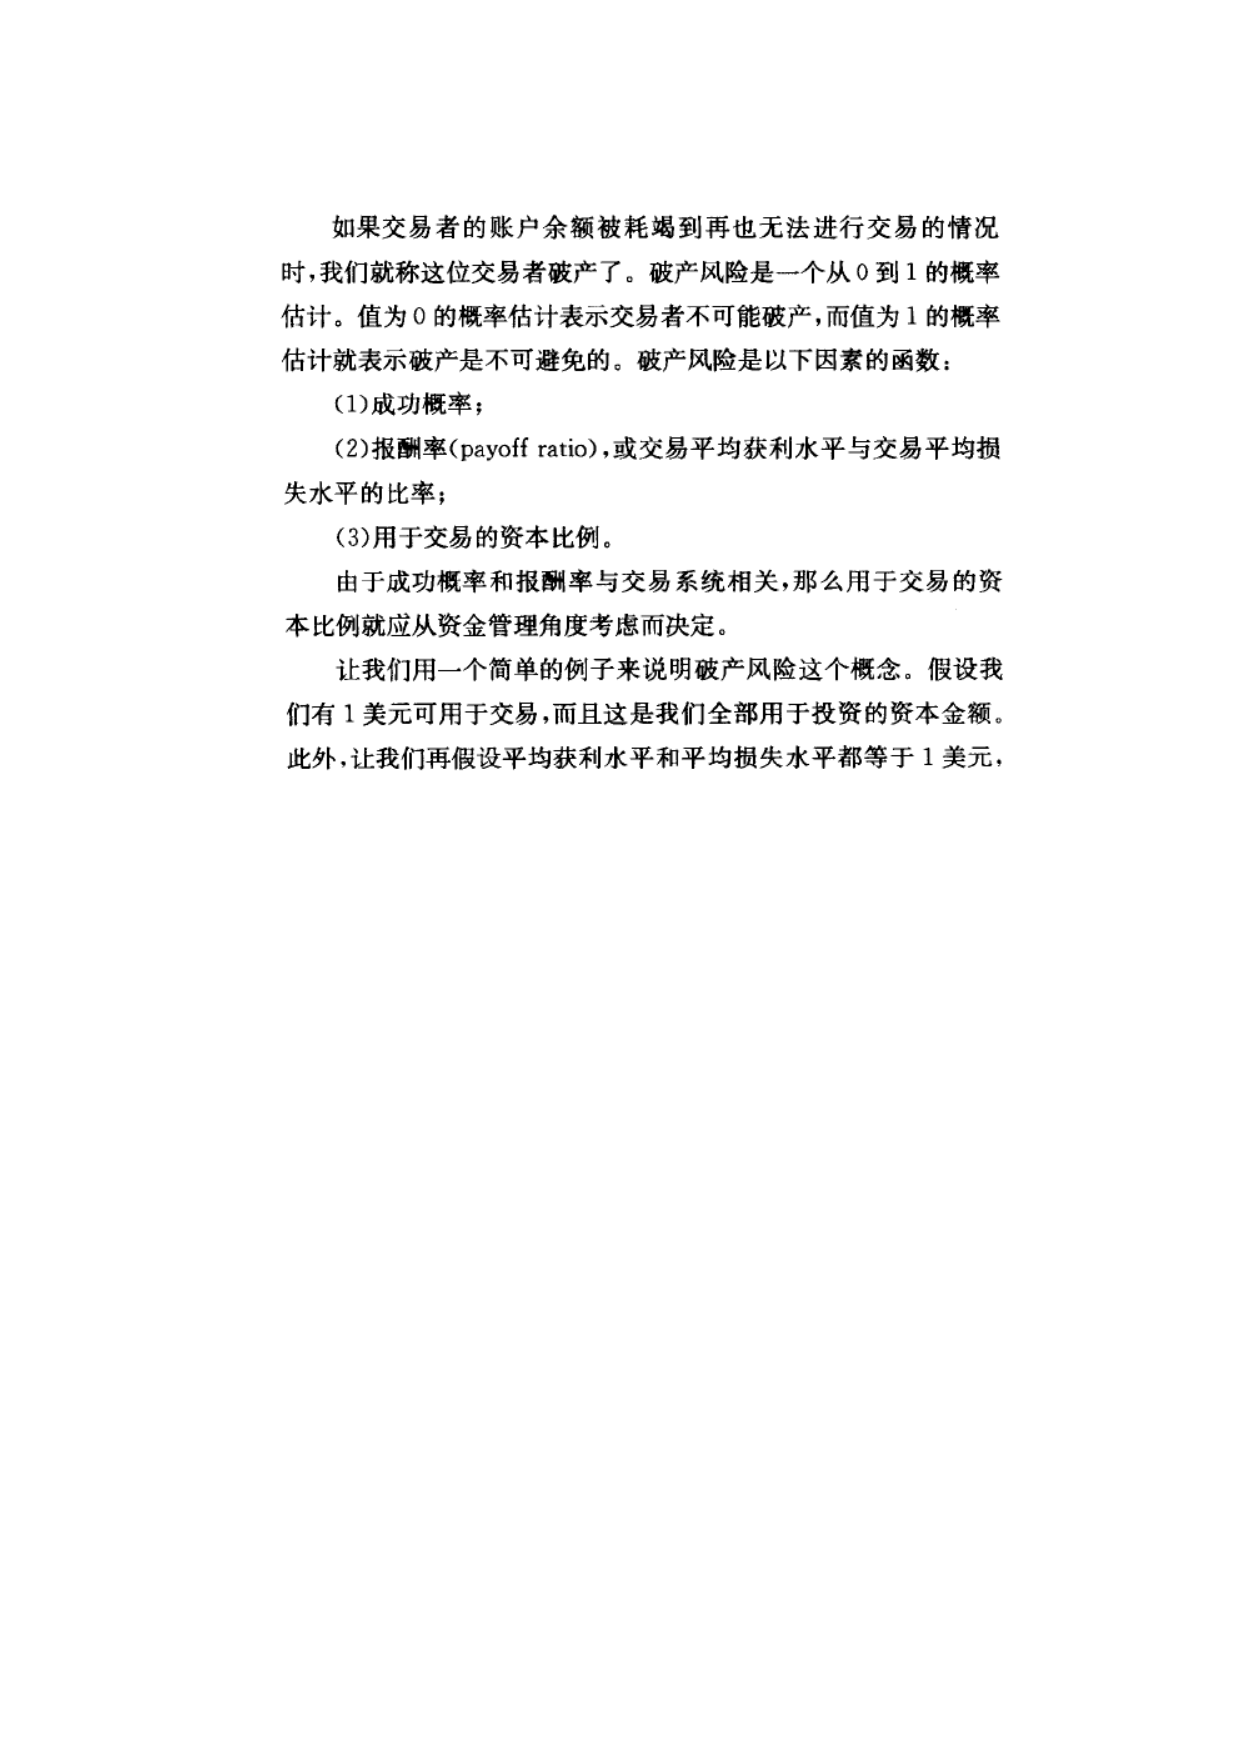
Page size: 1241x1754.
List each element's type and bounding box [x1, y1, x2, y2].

picture [187, 162, 1053, 794]
